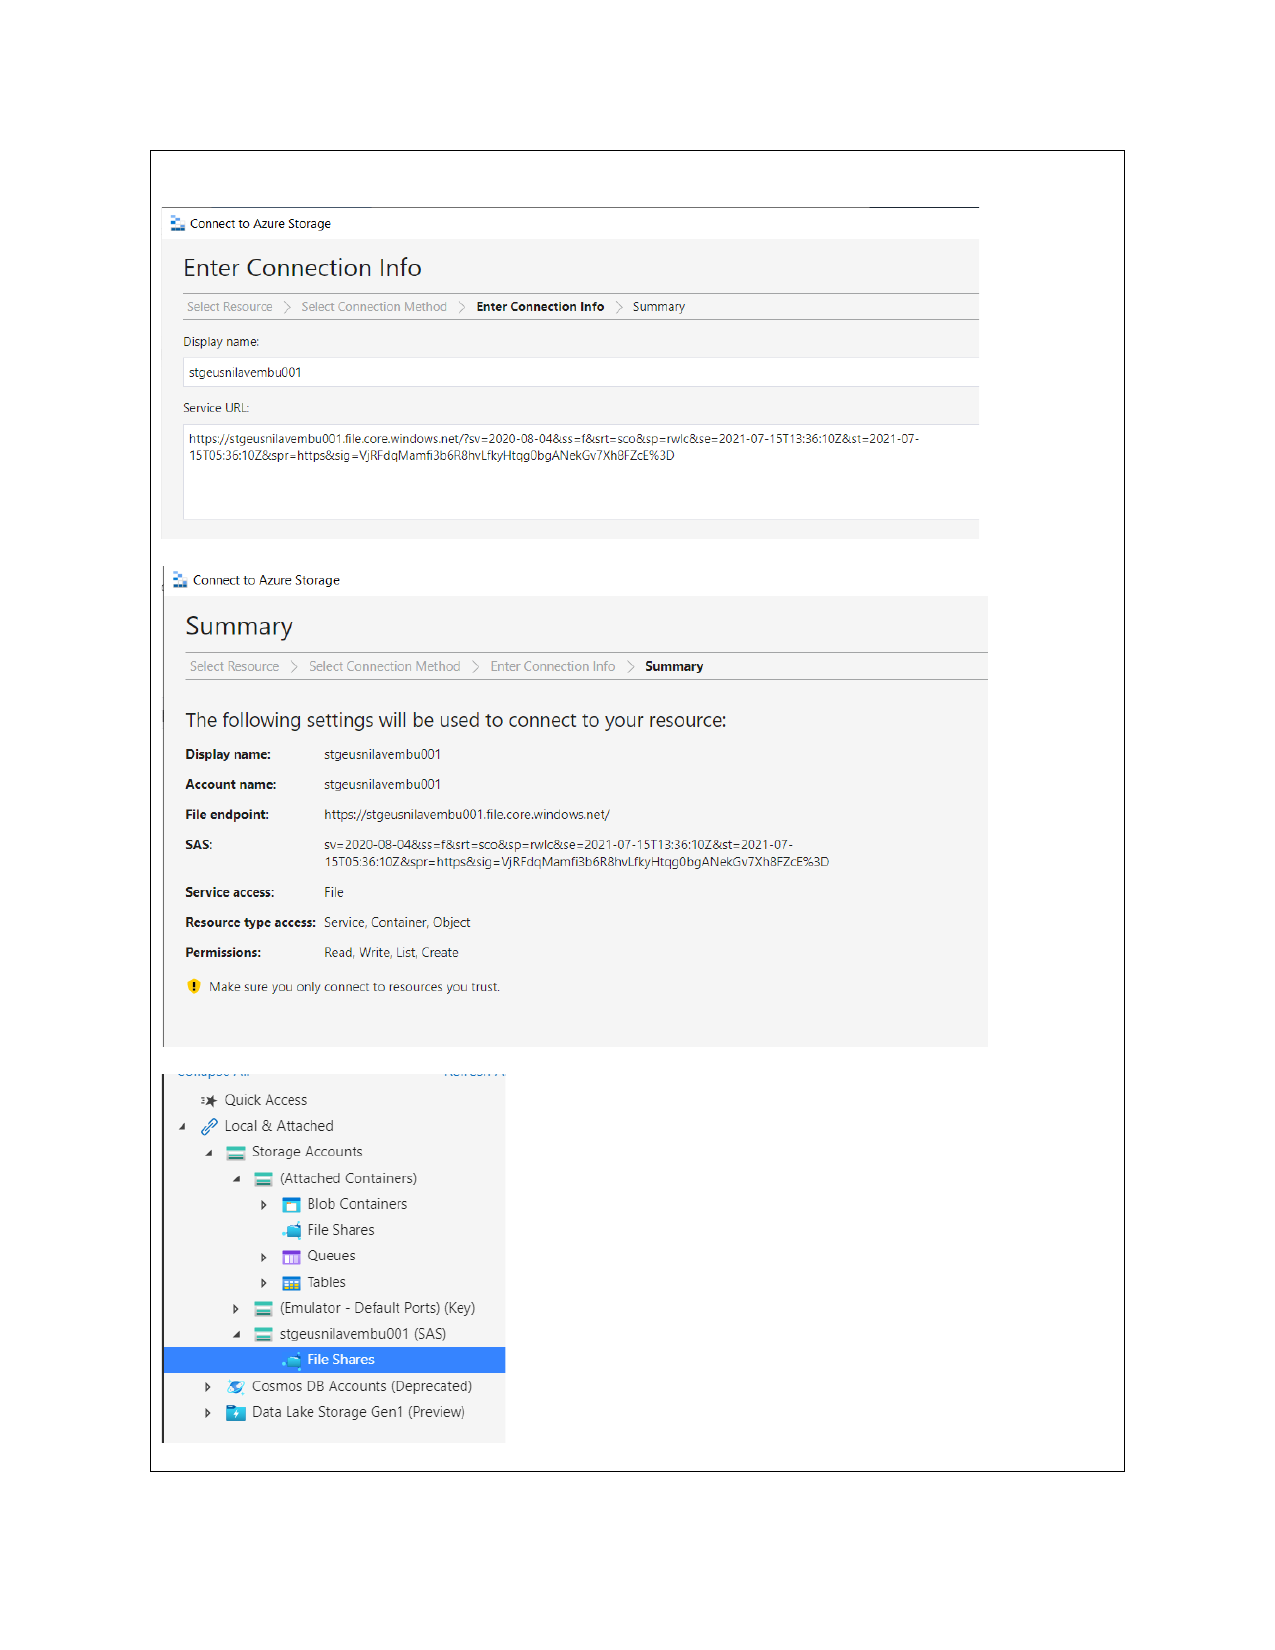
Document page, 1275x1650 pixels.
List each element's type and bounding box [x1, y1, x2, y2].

picture [161, 207, 980, 539]
picture [161, 566, 988, 1047]
table_header [151, 151, 1124, 1471]
picture [161, 1074, 506, 1443]
